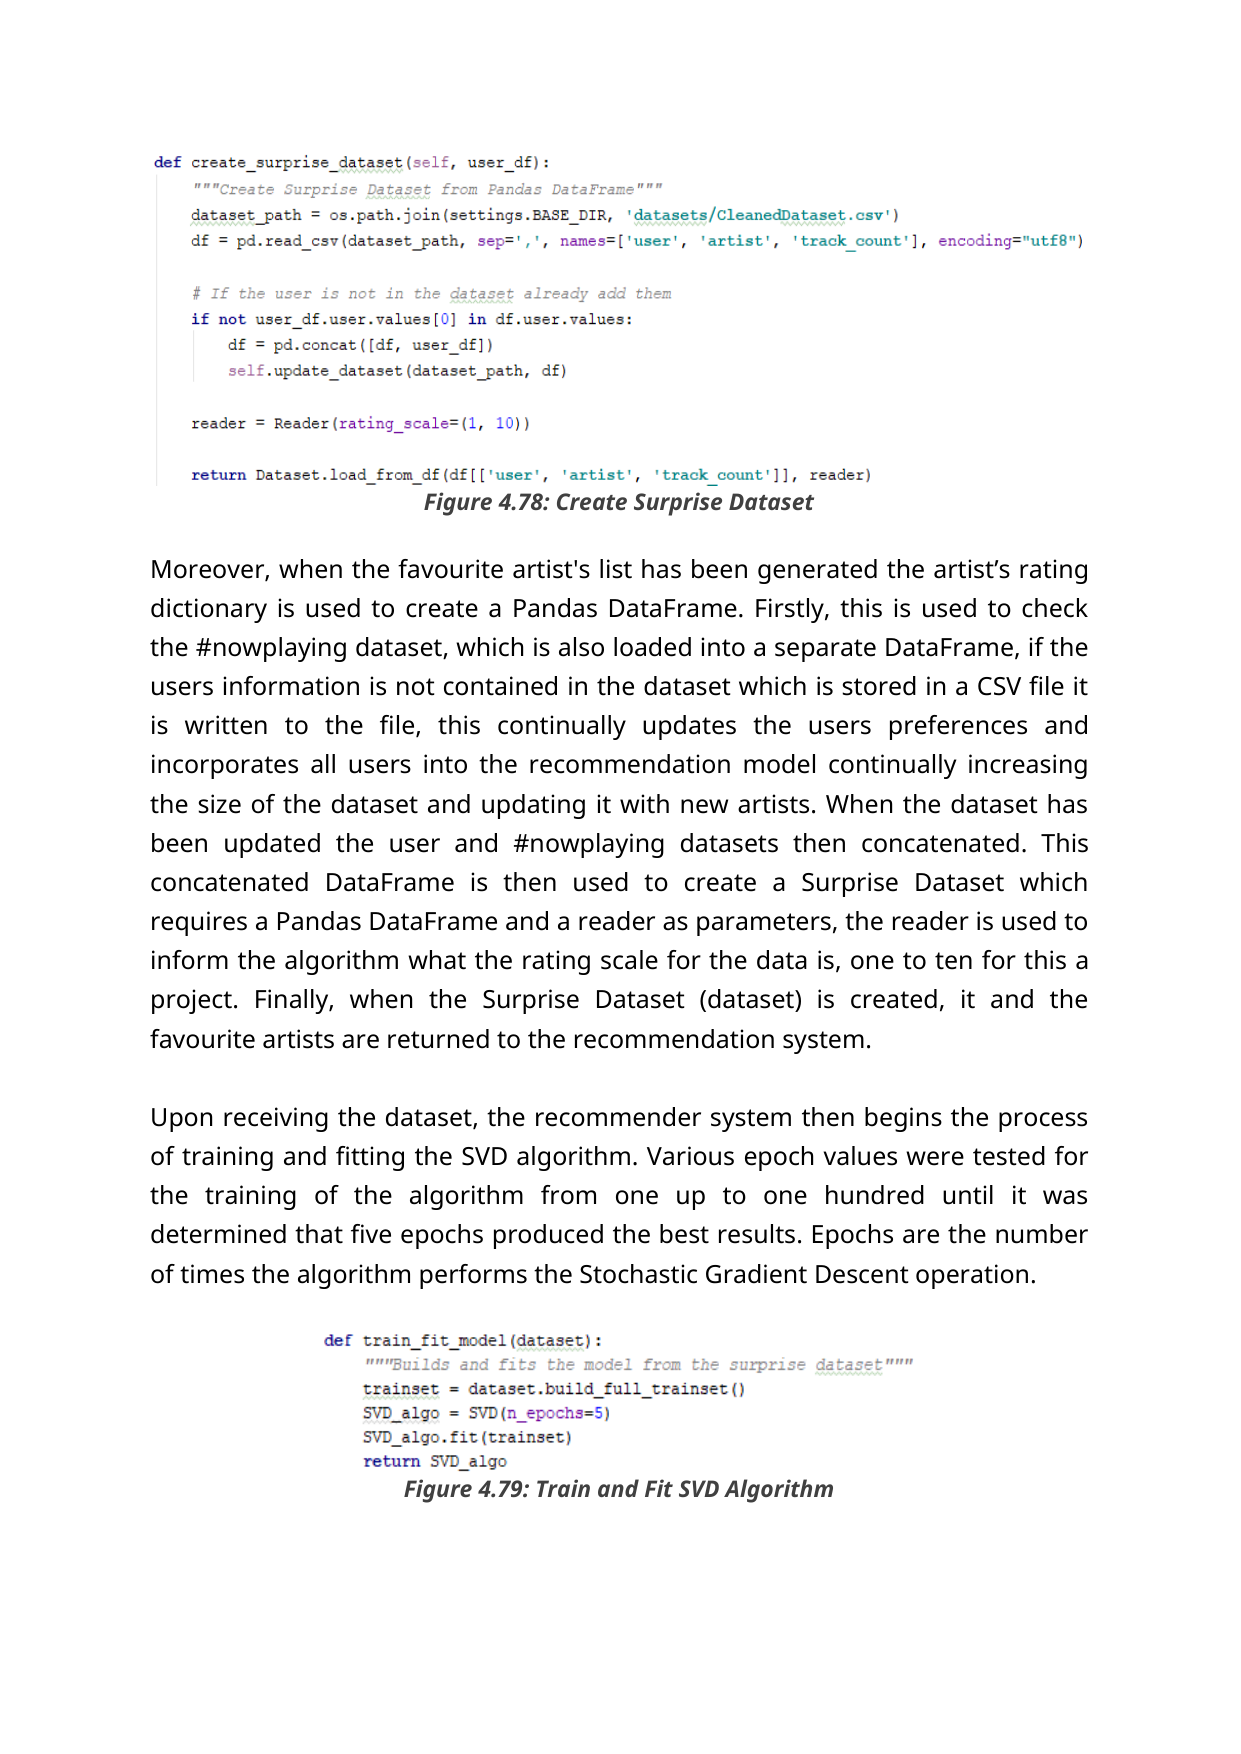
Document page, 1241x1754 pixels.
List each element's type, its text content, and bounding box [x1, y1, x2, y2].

text Upon receiving the dataset, the recommender system then begins the process of training and fitting the SVD algorithm. Various epoch values were tested for the training of the algorithm from one up to one hundred until it was determined that five epochs produced the best results. Epochs are the number of times the algorithm performs the Stochastic Gradient Descent operation. [150, 1099, 1090, 1290]
picture [323, 1329, 917, 1474]
picture [150, 150, 1085, 486]
text Moreover, when the favourite artist's list has been generated the artist’s rating dictionary is used to create a Pandas DataFrame. Firstly, this is used to check the #nowplaying dataset, which is also loaded into a separate DataFrame, if the users information is not contained in the dataset which is stored in a CSV file it is written to the file, this continually updates the users preferences and incorporates all users into the recommendation model continually increasing the size of the dataset and updating it with new artists. When the dataset has been updated the user and #nowplaying datasets then concatenated. This concatenated DataFrame is then used to create a Surprise Dataset which requires a Pandas DataFrame and a reader as parameters, the reader is used to inform the algorithm what the rating scale for the data is, one to ten for this a project. Finally, when the Surprise Dataset (dataset) is created, it and the favourite artists are returned to the recommendation system. [150, 551, 1090, 1055]
